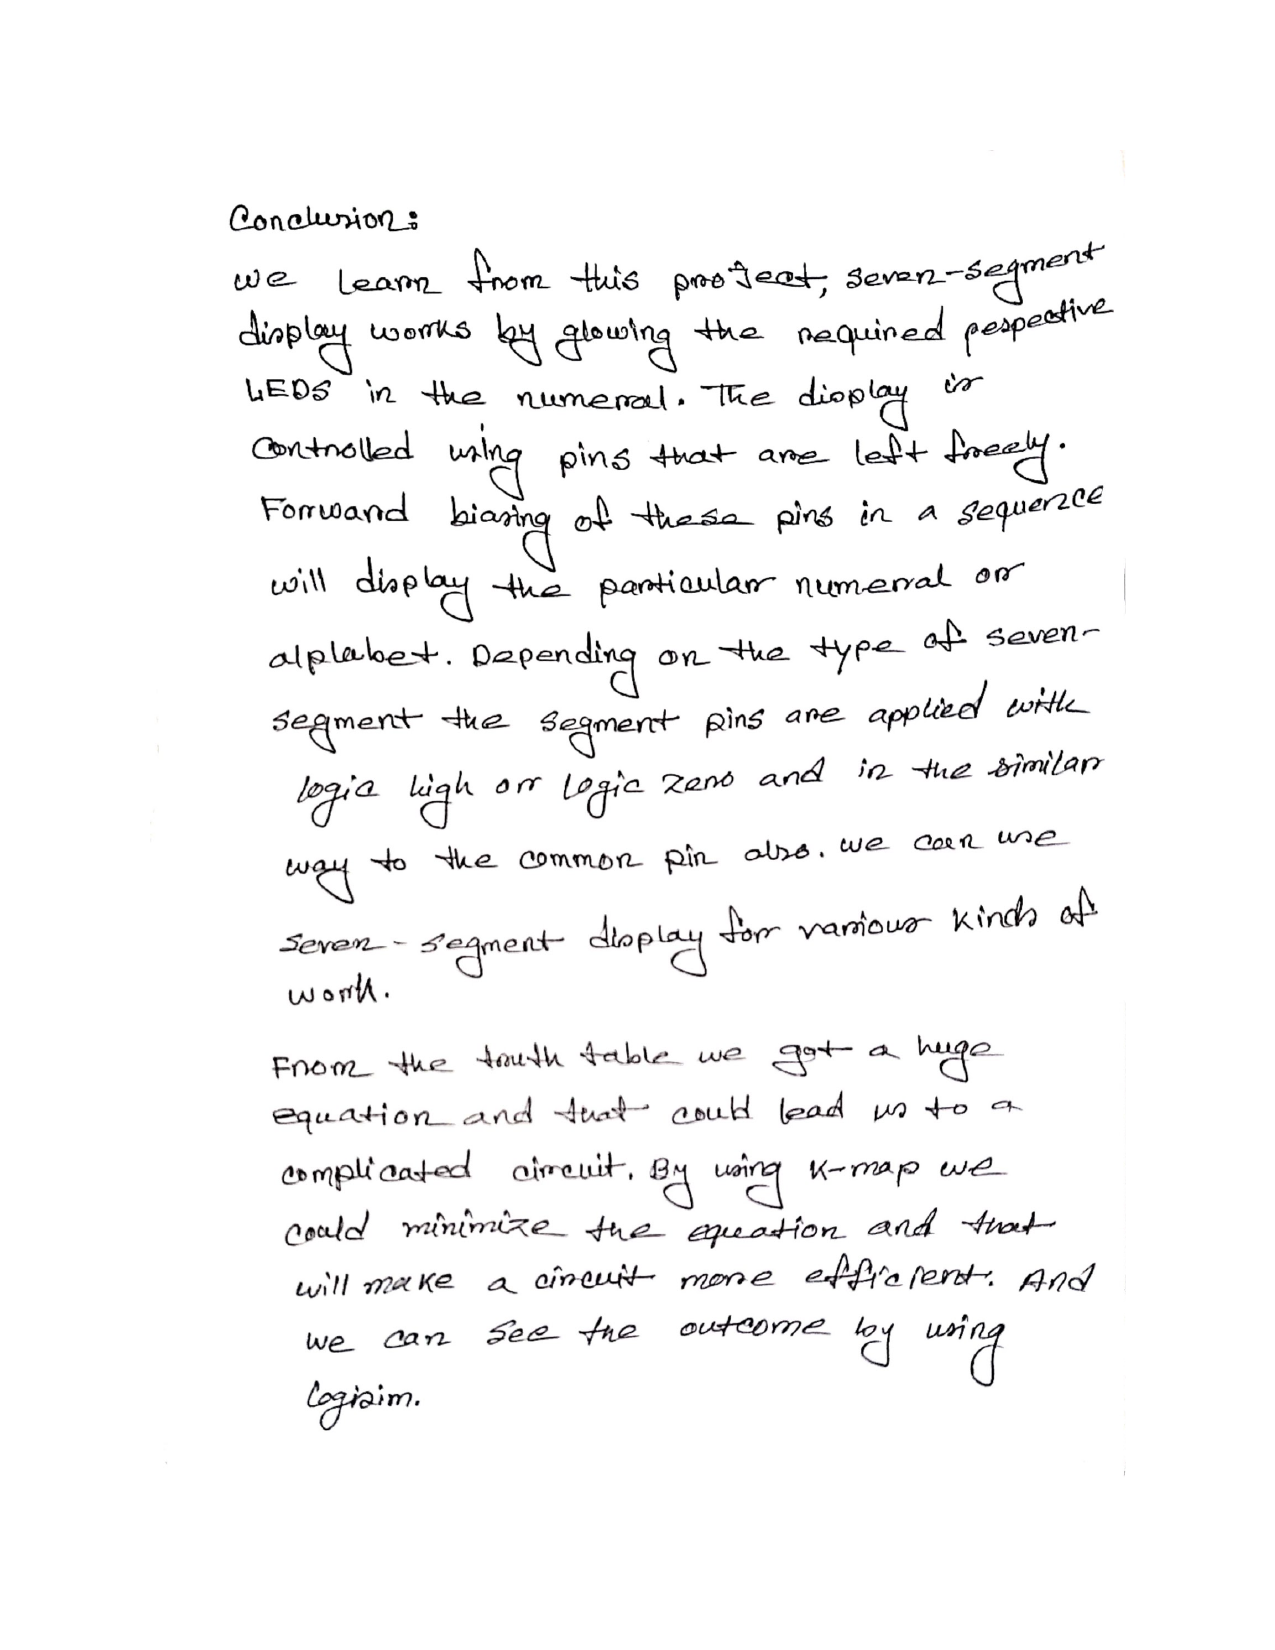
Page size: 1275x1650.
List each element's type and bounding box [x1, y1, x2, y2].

picture [150, 150, 1125, 1501]
